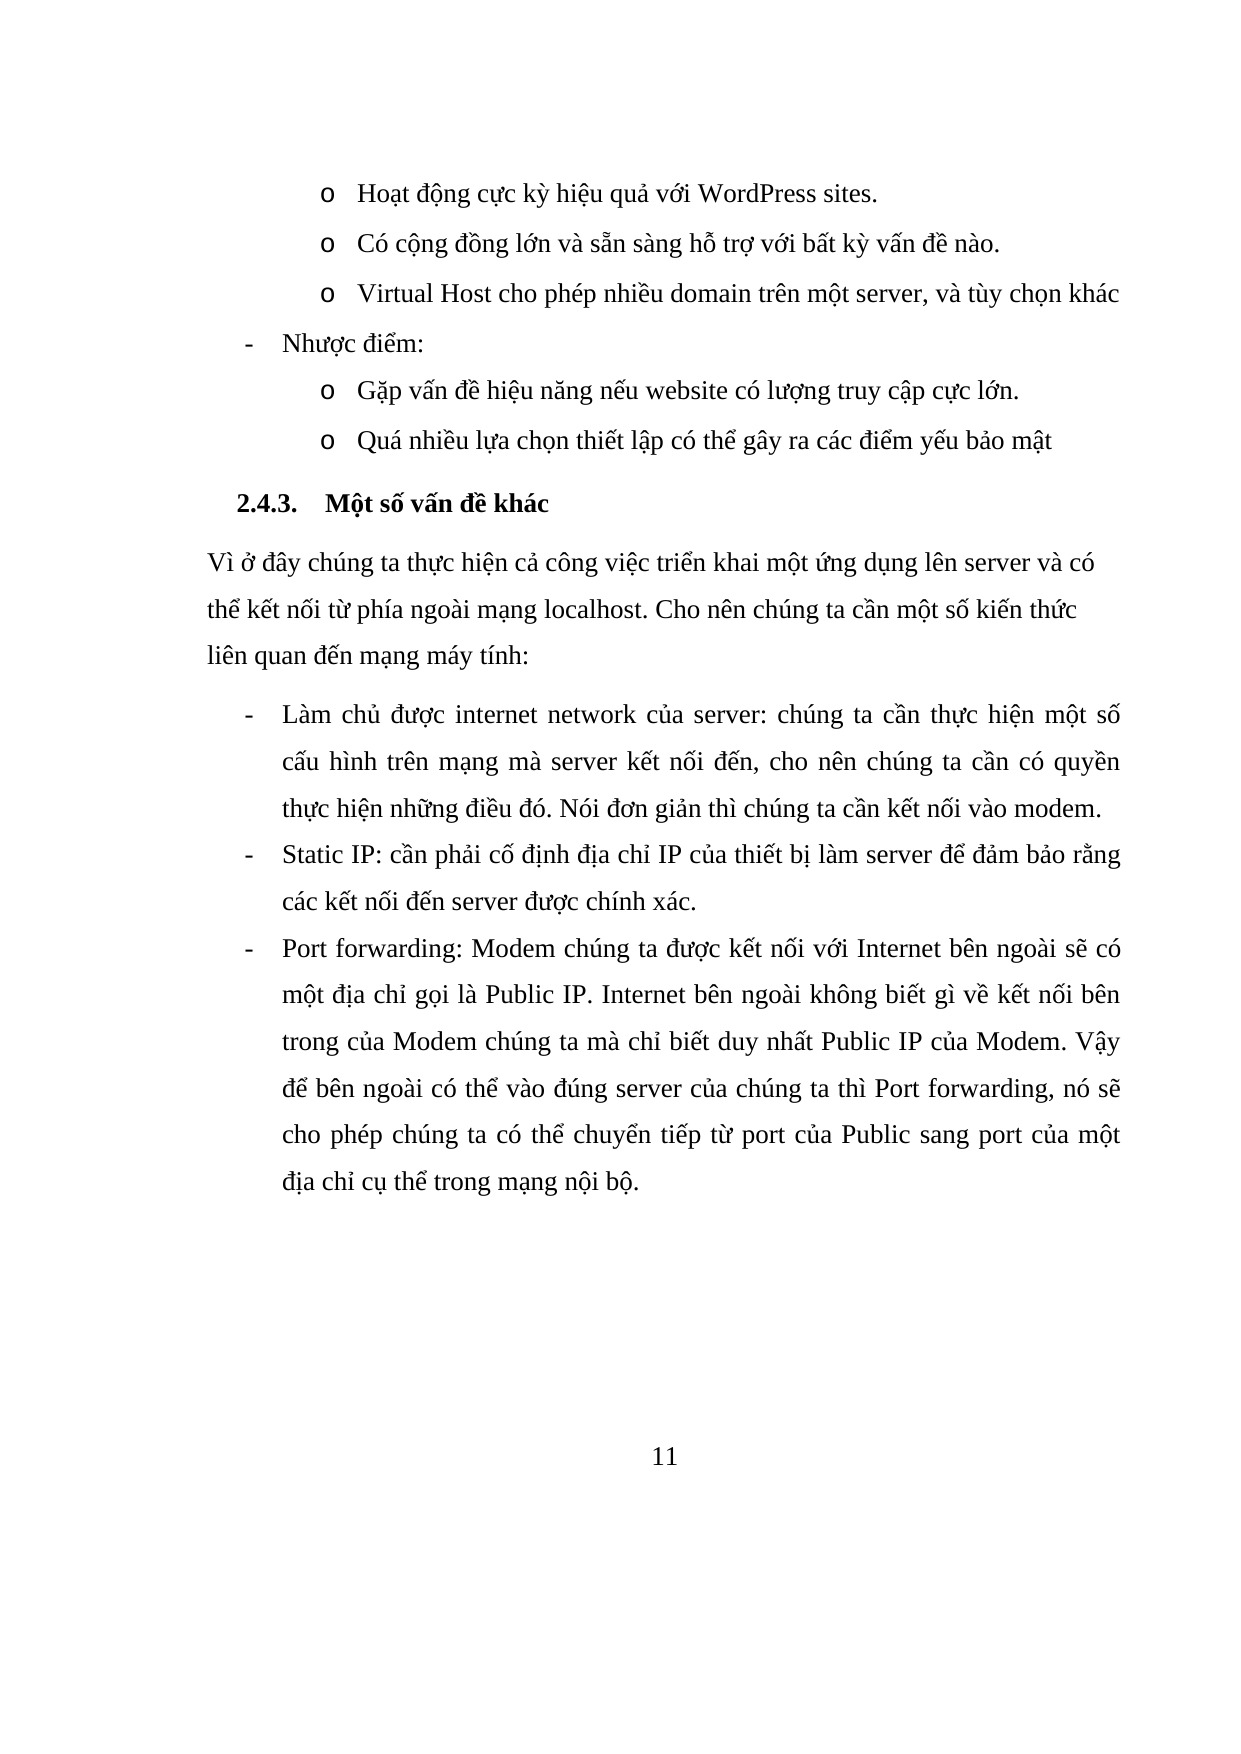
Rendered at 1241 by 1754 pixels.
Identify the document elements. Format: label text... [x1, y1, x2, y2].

list Nhược điểm: [244, 327, 1122, 359]
list Quá nhiều lựa chọn thiết lập có thể gây ra các điểm yếu bảo mật [319, 424, 1122, 458]
list Làm chủ được internet network của server: chúng ta cần thực hiện một số cấu hình trên mạng mà server kết nối đến, cho nên chúng ta cần có quyền thực hiện những điều đó. Nói đơn giản thì chúng ta cần kết nối vào modem. [244, 698, 1122, 823]
list Static IP: cần phải cố định địa chỉ IP của thiết bị làm server để đảm bảo rằng các kết nối đến server được chính xác. [244, 838, 1122, 916]
list Có cộng đồng lớn và sẵn sàng hỗ trợ với bất kỳ vấn đề nào. [319, 227, 1122, 261]
list Virtual Host cho phép nhiều domain trên một server, và tùy chọn khác [319, 277, 1122, 311]
list Gặp vấn đề hiệu năng nếu website có lượng truy cập cực lớn. [319, 374, 1122, 408]
subtitle Một số vấn đề khác [236, 487, 1122, 518]
text Vì ở đây chúng ta thực hiện cả công việc triển khai một ứng dụng lên server và có thể kết nối từ phía ngoài mạng localhost. Cho nên chúng ta cần một số kiến thức liên quan đến mạng máy tính: [207, 546, 1122, 671]
list Port forwarding: Modem chúng ta được kết nối với Internet bên ngoài sẽ có một địa chỉ gọi là Public IP. Internet bên ngoài không biết gì về kết nối bên trong của Modem chúng ta mà chỉ biết duy nhất Public IP của Modem. Vậy để bên ngoài có thể vào đúng server của chúng ta thì Port forwarding, nó sẽ cho phép chúng ta có thể chuyển tiếp từ port của Public sang port của một địa chỉ cụ thể trong mạng nội bộ. [244, 932, 1122, 1196]
list Hoạt động cực kỳ hiệu quả với WordPress sites. [319, 177, 1122, 211]
